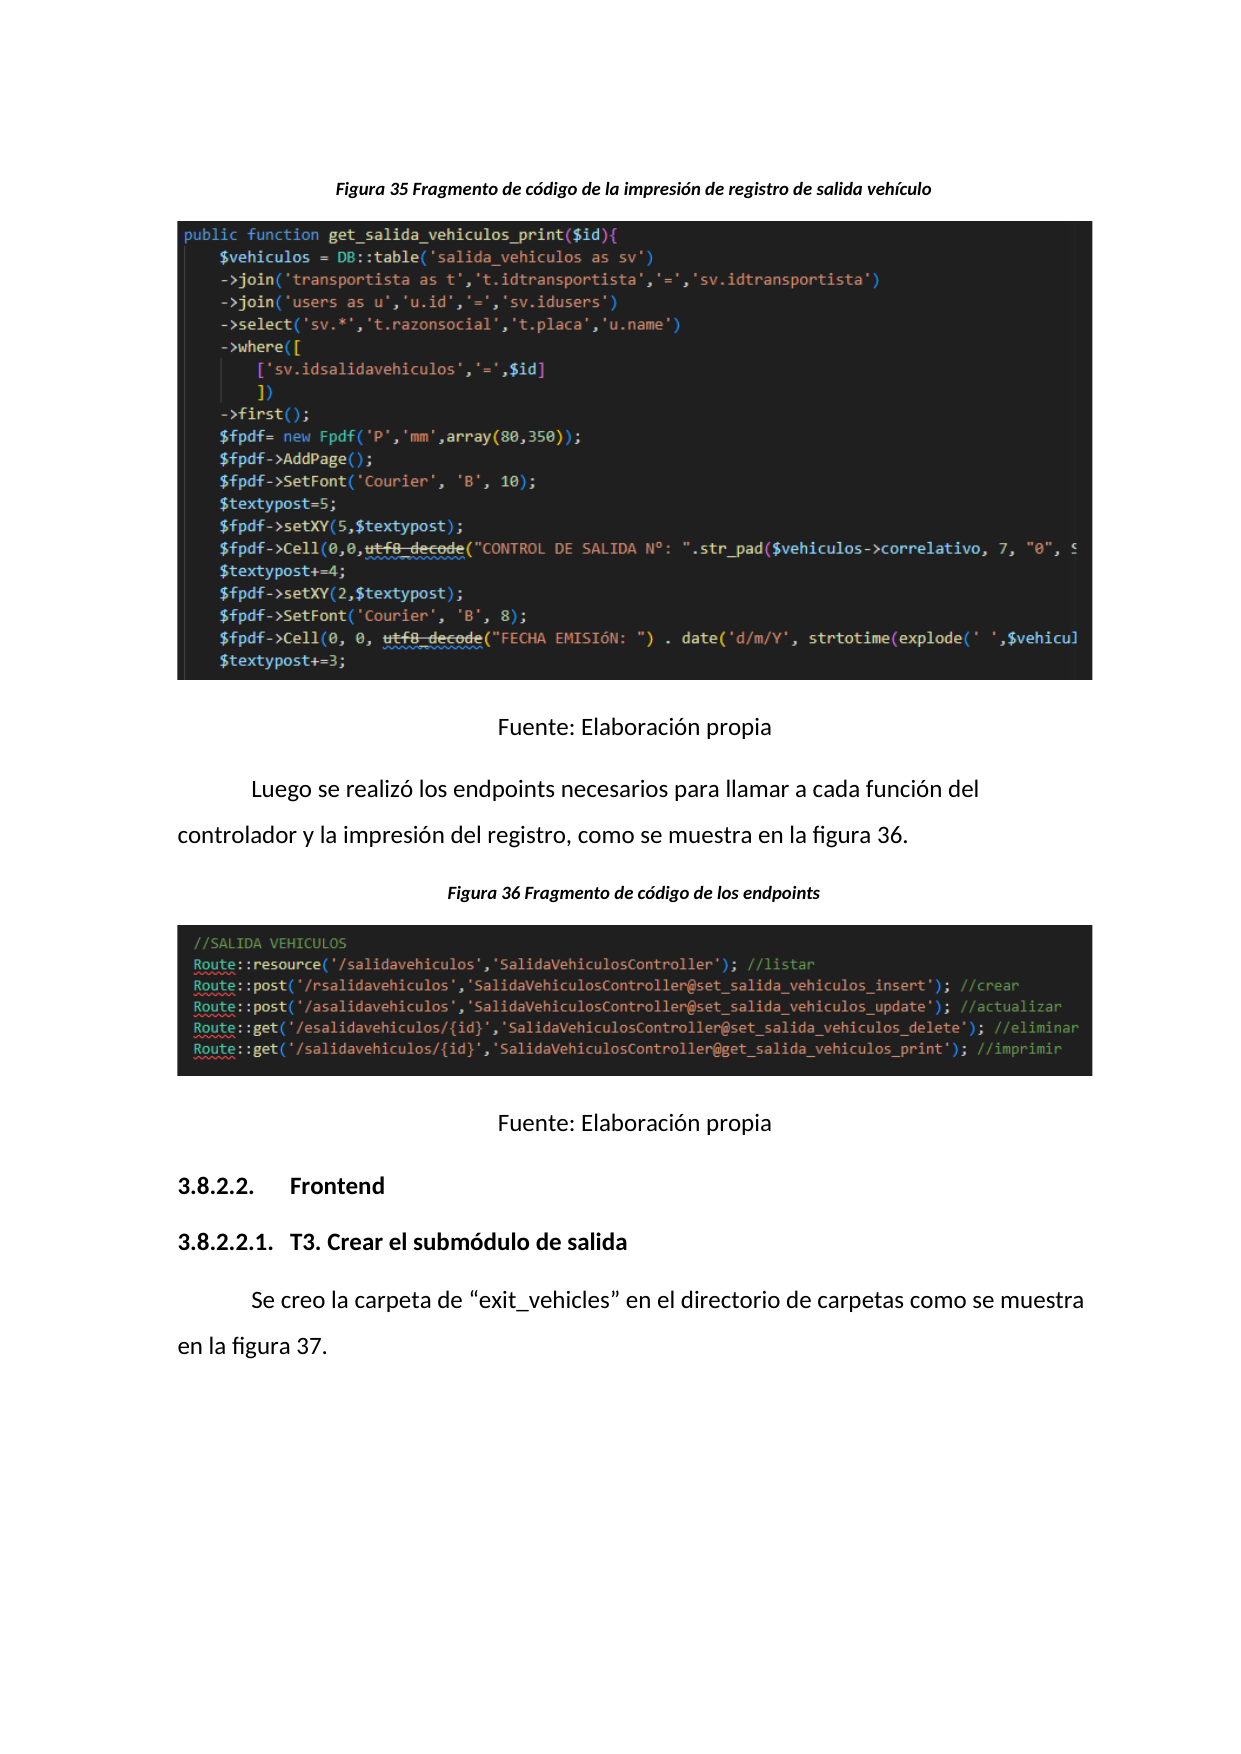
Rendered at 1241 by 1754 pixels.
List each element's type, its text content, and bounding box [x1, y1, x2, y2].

subtitle T3. Crear el submódulo de salida [177, 1226, 1092, 1257]
text Figura 36 Fragmento de código de los endpoints [177, 882, 1092, 904]
text Se creo la carpeta de “exit_vehicles” en el directorio de carpetas como se muestra en la figura 37. [177, 1284, 1092, 1361]
text Fuente: Elaboración propia [177, 711, 1092, 742]
picture [177, 221, 1093, 680]
text Figura 35 Fragmento de código de la impresión de registro de salida vehículo [177, 177, 1092, 200]
text Fuente: Elaboración propia [177, 1107, 1092, 1138]
subtitle Frontend [177, 1170, 1092, 1200]
text Luego se realizó los endpoints necesarios para llamar a cada función del controlador y la impresión del registro, como se muestra en la figura 36. [177, 773, 1092, 850]
picture [177, 925, 1093, 1076]
